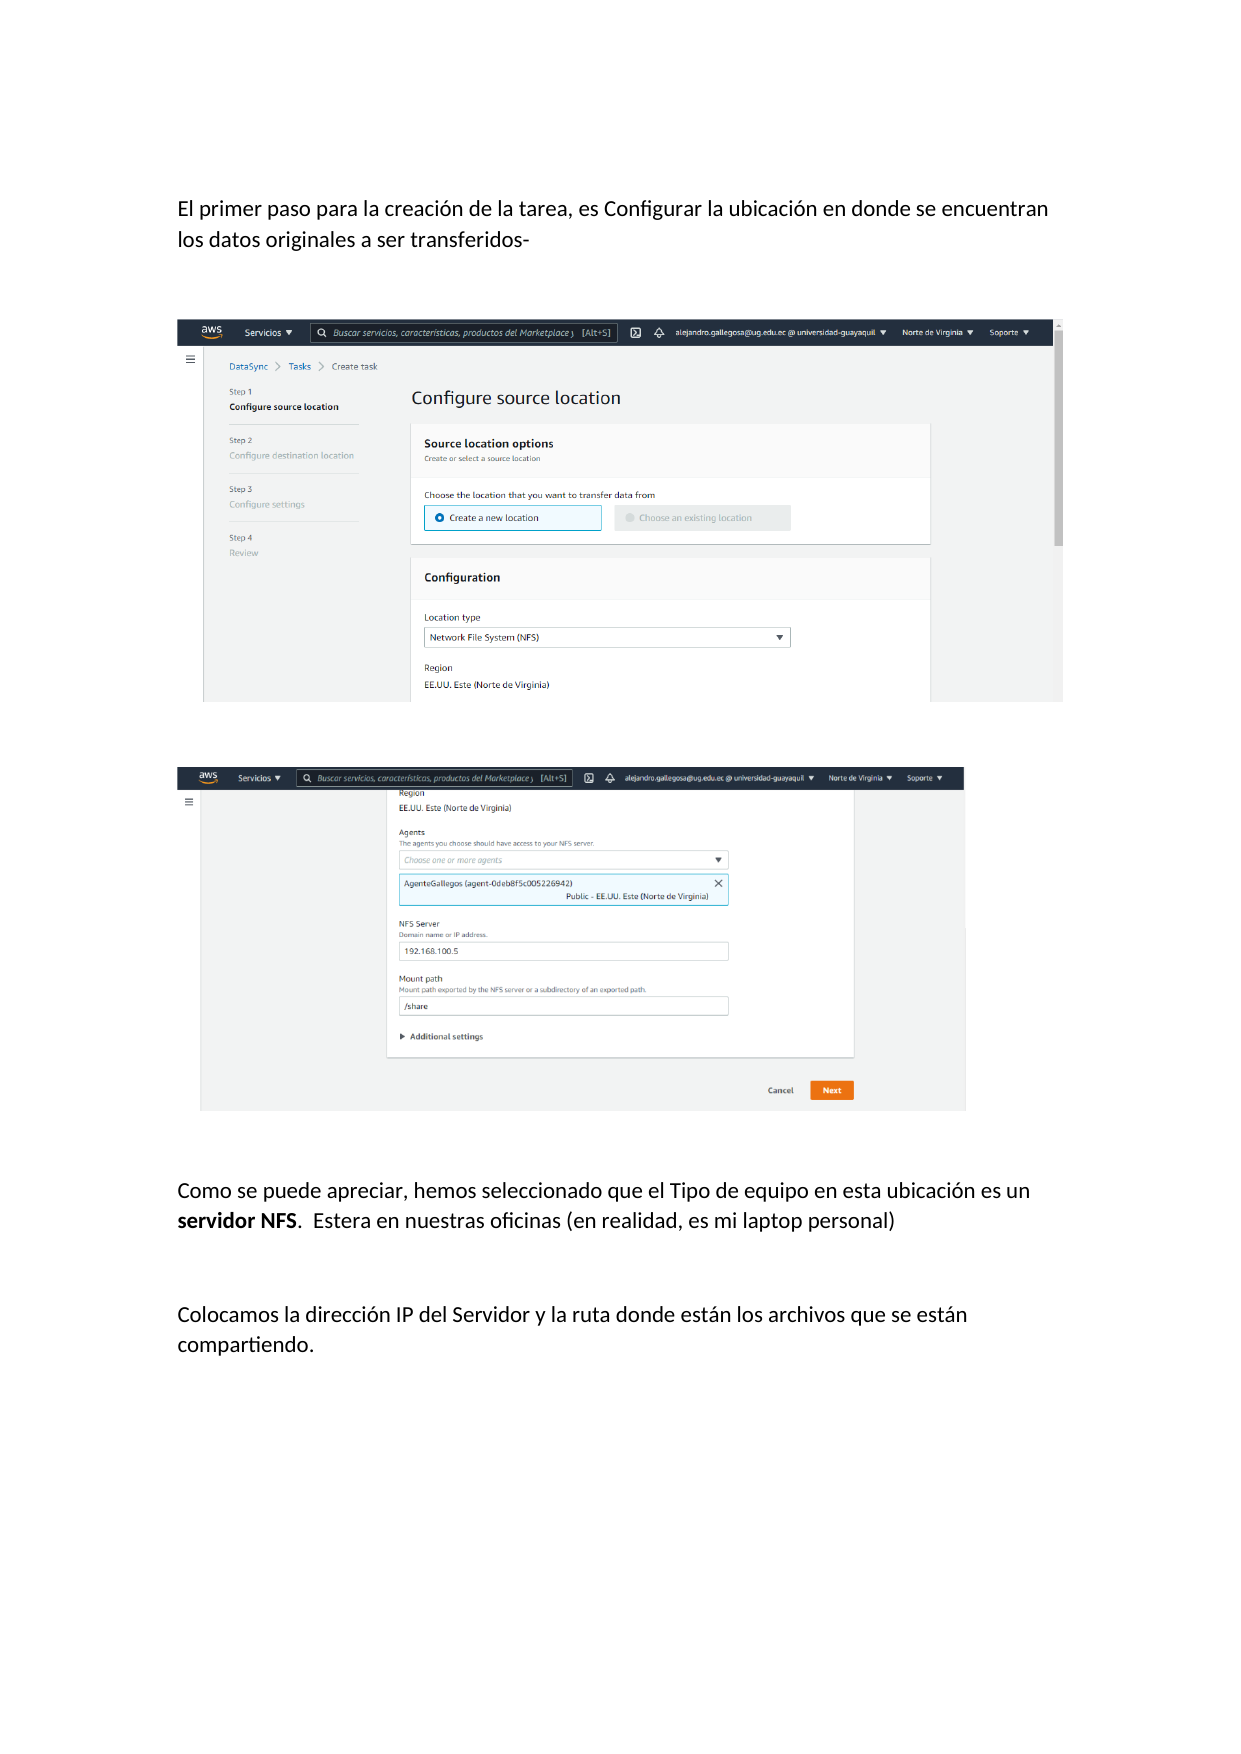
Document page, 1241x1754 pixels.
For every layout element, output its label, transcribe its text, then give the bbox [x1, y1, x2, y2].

text Como se puede apreciar, hemos seleccionado que el Tipo de equipo en esta ubicación es un servidor NFS. Estera en nuestras oficinas (en realidad, es mi laptop personal) [177, 1176, 1063, 1235]
text Colocamos la dirección IP del Servidor y la ruta donde están los archivos que se están compartiendo. [177, 1300, 1063, 1359]
text El primer paso para la creación de la tarea, es Configurar la ubicación en donde se encuentran los datos originales a ser transferidos- [177, 194, 1063, 253]
picture [177, 318, 1063, 702]
picture [177, 767, 966, 1111]
